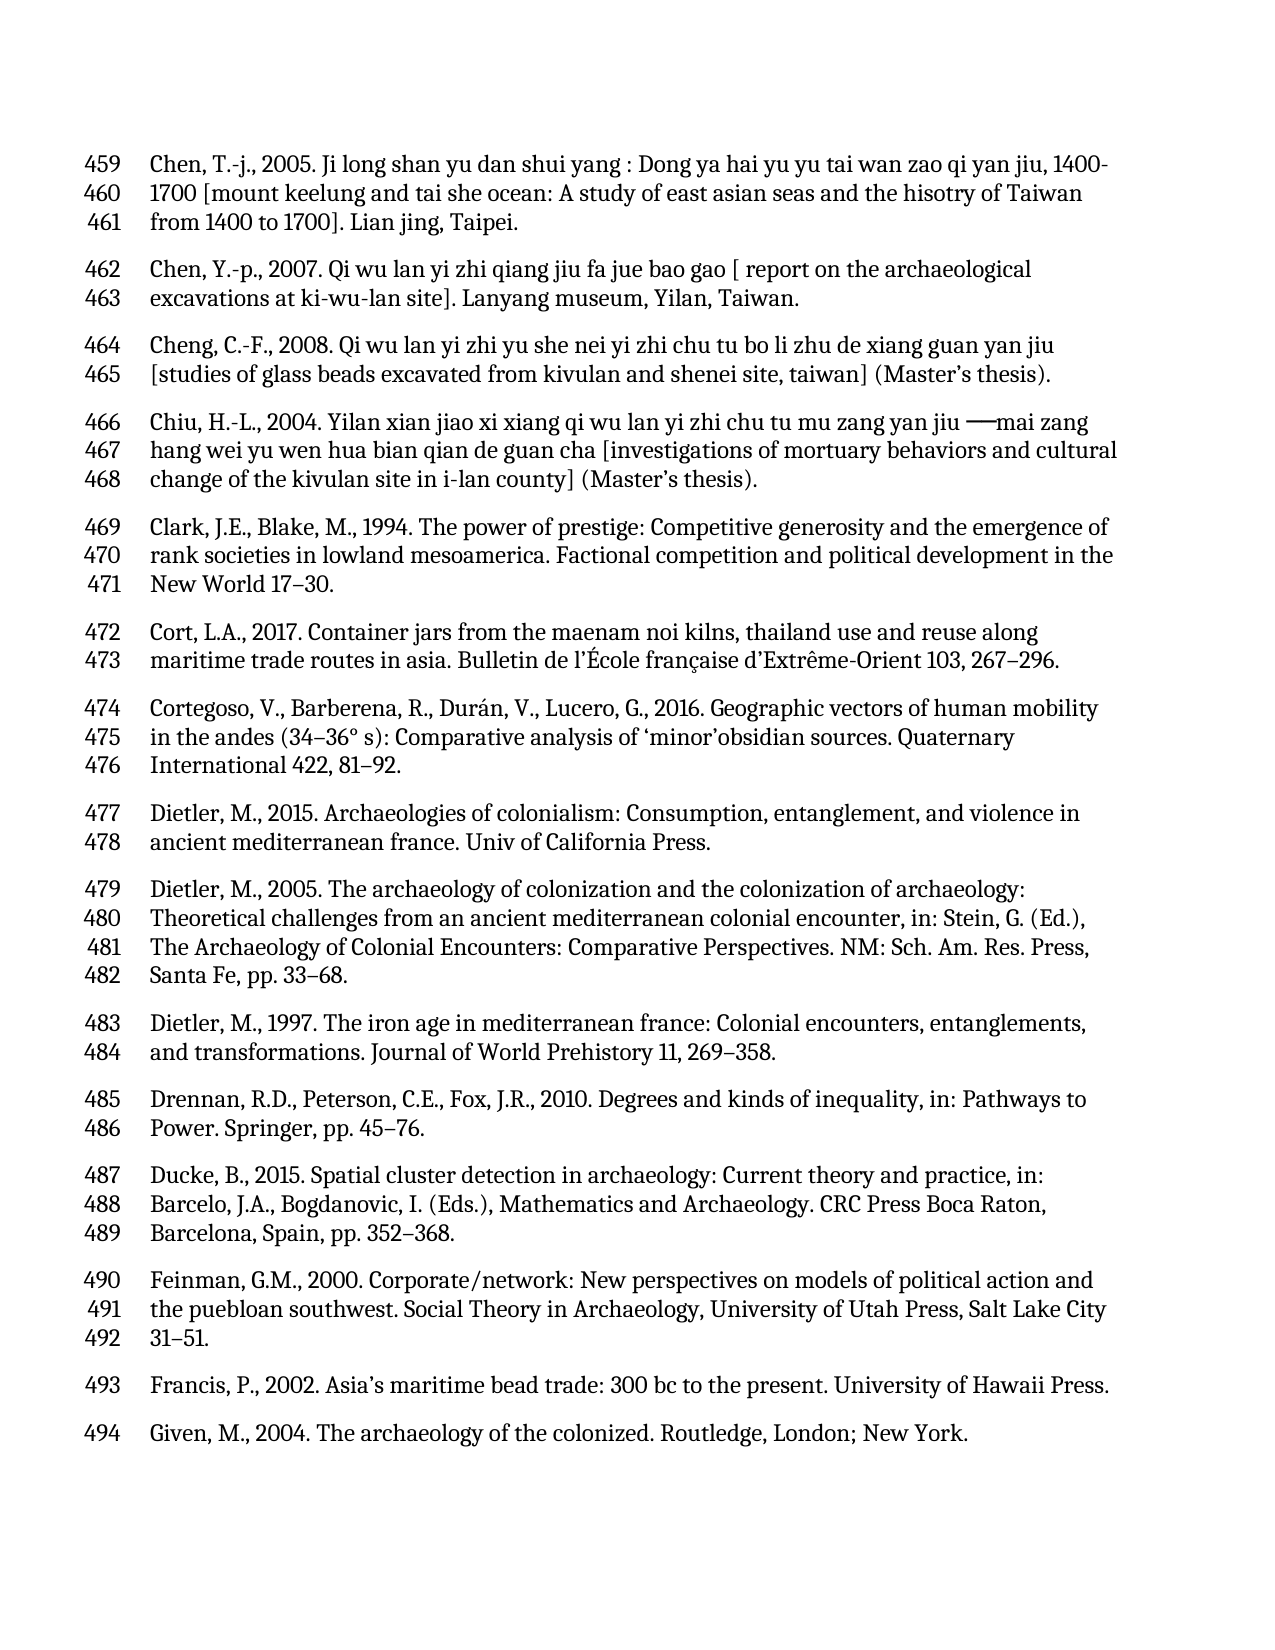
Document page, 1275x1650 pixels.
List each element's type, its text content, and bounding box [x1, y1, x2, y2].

text Ducke, B., 2015. Spatial cluster detection in archaeology: Current theory and practice, in: Barcelo, J.A., Bogdanovic, I. (Eds.), Mathematics and Archaeology. CRC Press Boca Raton, Barcelona, Spain, pp. 352–368. [150, 1161, 1125, 1247]
text Chen, Y.-p., 2007. Qi wu lan yi zhi qiang jiu fa jue bao gao [ report on the archaeological excavations at ki-wu-lan site]. Lanyang museum, Yilan, Taiwan. [150, 255, 1125, 312]
text Francis, P., 2002. Asia’s maritime bead trade: 300 bc to the present. University of Hawaii Press. [150, 1371, 1125, 1400]
text Dietler, M., 1997. The iron age in mediterranean france: Colonial encounters, entanglements, and transformations. Journal of World Prehistory 11, 269–358. [150, 1009, 1125, 1066]
text Cortegoso, V., Barberena, R., Durán, V., Lucero, G., 2016. Geographic vectors of human mobility in the andes (34–36° s): Comparative analysis of ‘minor’obsidian sources. Quaternary International 422, 81–92. [150, 694, 1125, 780]
text Chiu, H.-L., 2004. Yilan xian jiao xi xiang qi wu lan yi zhi chu tu mu zang yan jiu ──mai zang hang wei yu wen hua bian qian de guan cha [investigations of mortuary behaviors and cultural change of the kivulan site in i-lan county] (Master’s thesis). [150, 407, 1125, 494]
text Cheng, C.-F., 2008. Qi wu lan yi zhi yu she nei yi zhi chu tu bo li zhu de xiang guan yan jiu [studies of glass beads excavated from kivulan and shenei site, taiwan] (Master’s thesis). [150, 331, 1125, 389]
text Feinman, G.M., 2000. Corporate/network: New perspectives on models of political action and the puebloan southwest. Social Theory in Archaeology, University of Utah Press, Salt Lake City 31–51. [150, 1266, 1125, 1352]
text Given, M., 2004. The archaeology of the colonized. Routledge, London; New York. [150, 1419, 1125, 1447]
text Drennan, R.D., Peterson, C.E., Fox, J.R., 2010. Degrees and kinds of inequality, in: Pathways to Power. Springer, pp. 45–76. [150, 1085, 1125, 1142]
text Dietler, M., 2005. The archaeology of colonization and the colonization of archaeology: Theoretical challenges from an ancient mediterranean colonial encounter, in: Stein, G. (Ed.), The Archaeology of Colonial Encounters: Comparative Perspectives. NM: Sch. Am. Res. Press, Santa Fe, pp. 33–68. [150, 875, 1125, 990]
text Dietler, M., 2015. Archaeologies of colonialism: Consumption, entanglement, and violence in ancient mediterranean france. Univ of California Press. [150, 799, 1125, 856]
text Clark, J.E., Blake, M., 1994. The power of prestige: Competitive generosity and the emergence of rank societies in lowland mesoamerica. Factional competition and political development in the New World 17–30. [150, 512, 1125, 599]
text Cort, L.A., 2017. Container jars from the maenam noi kilns, thailand use and reuse along maritime trade routes in asia. Bulletin de l’École française d’Extrême-Orient 103, 267–296. [150, 617, 1125, 675]
text Chen, T.-j., 2005. Ji long shan yu dan shui yang : Dong ya hai yu yu tai wan zao qi yan jiu, 1400-1700 [mount keelung and tai she ocean: A study of east asian seas and the hisotry of Taiwan from 1400 to 1700]. Lian jing, Taipei. [150, 150, 1125, 236]
